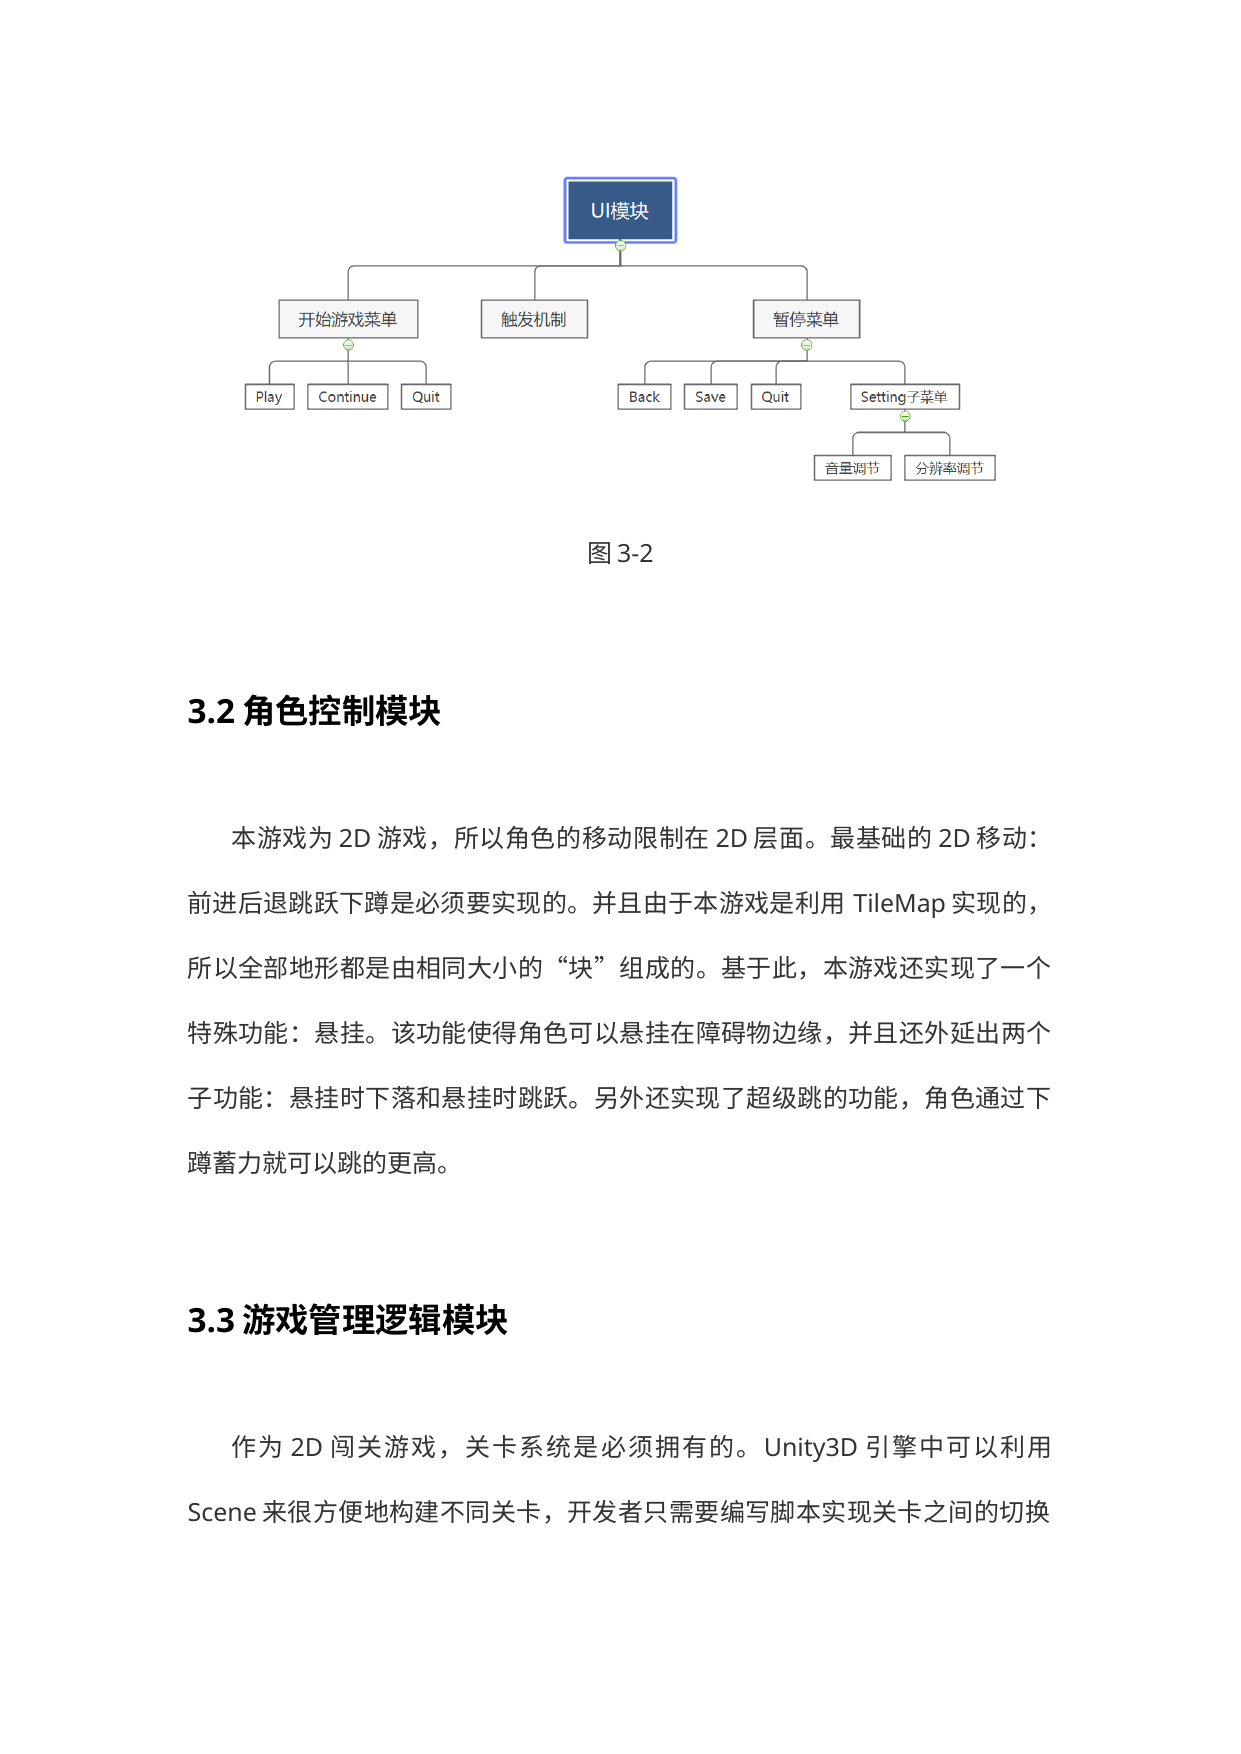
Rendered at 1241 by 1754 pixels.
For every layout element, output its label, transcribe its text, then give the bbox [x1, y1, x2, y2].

subtitle 3.2角色控制模块 [187, 677, 1053, 742]
picture [234, 162, 1006, 494]
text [187, 1413, 1053, 1543]
text 本游戏为2D游戏，所以角色的移动限制在2D层面。最基础的2D移动：前进后退跳跃下蹲是必须要实现的。并且由于本游戏是利用TileMap实现的，所以全部地形都是由相同大小的“块”组成的。基于此，本游戏还实现了一个特殊功能：悬挂。该功能使得角色可以悬挂在障碍物边缘，并且还外延出两个子功能：悬挂时下落和悬挂时跳跃。另外还实现了超级跳的功能，角色通过下蹲蓄力就可以跳的更高。 [187, 804, 1053, 1194]
text 图3-2 [187, 519, 1053, 584]
subtitle 3.3游戏管理逻辑模块 [187, 1286, 1053, 1351]
